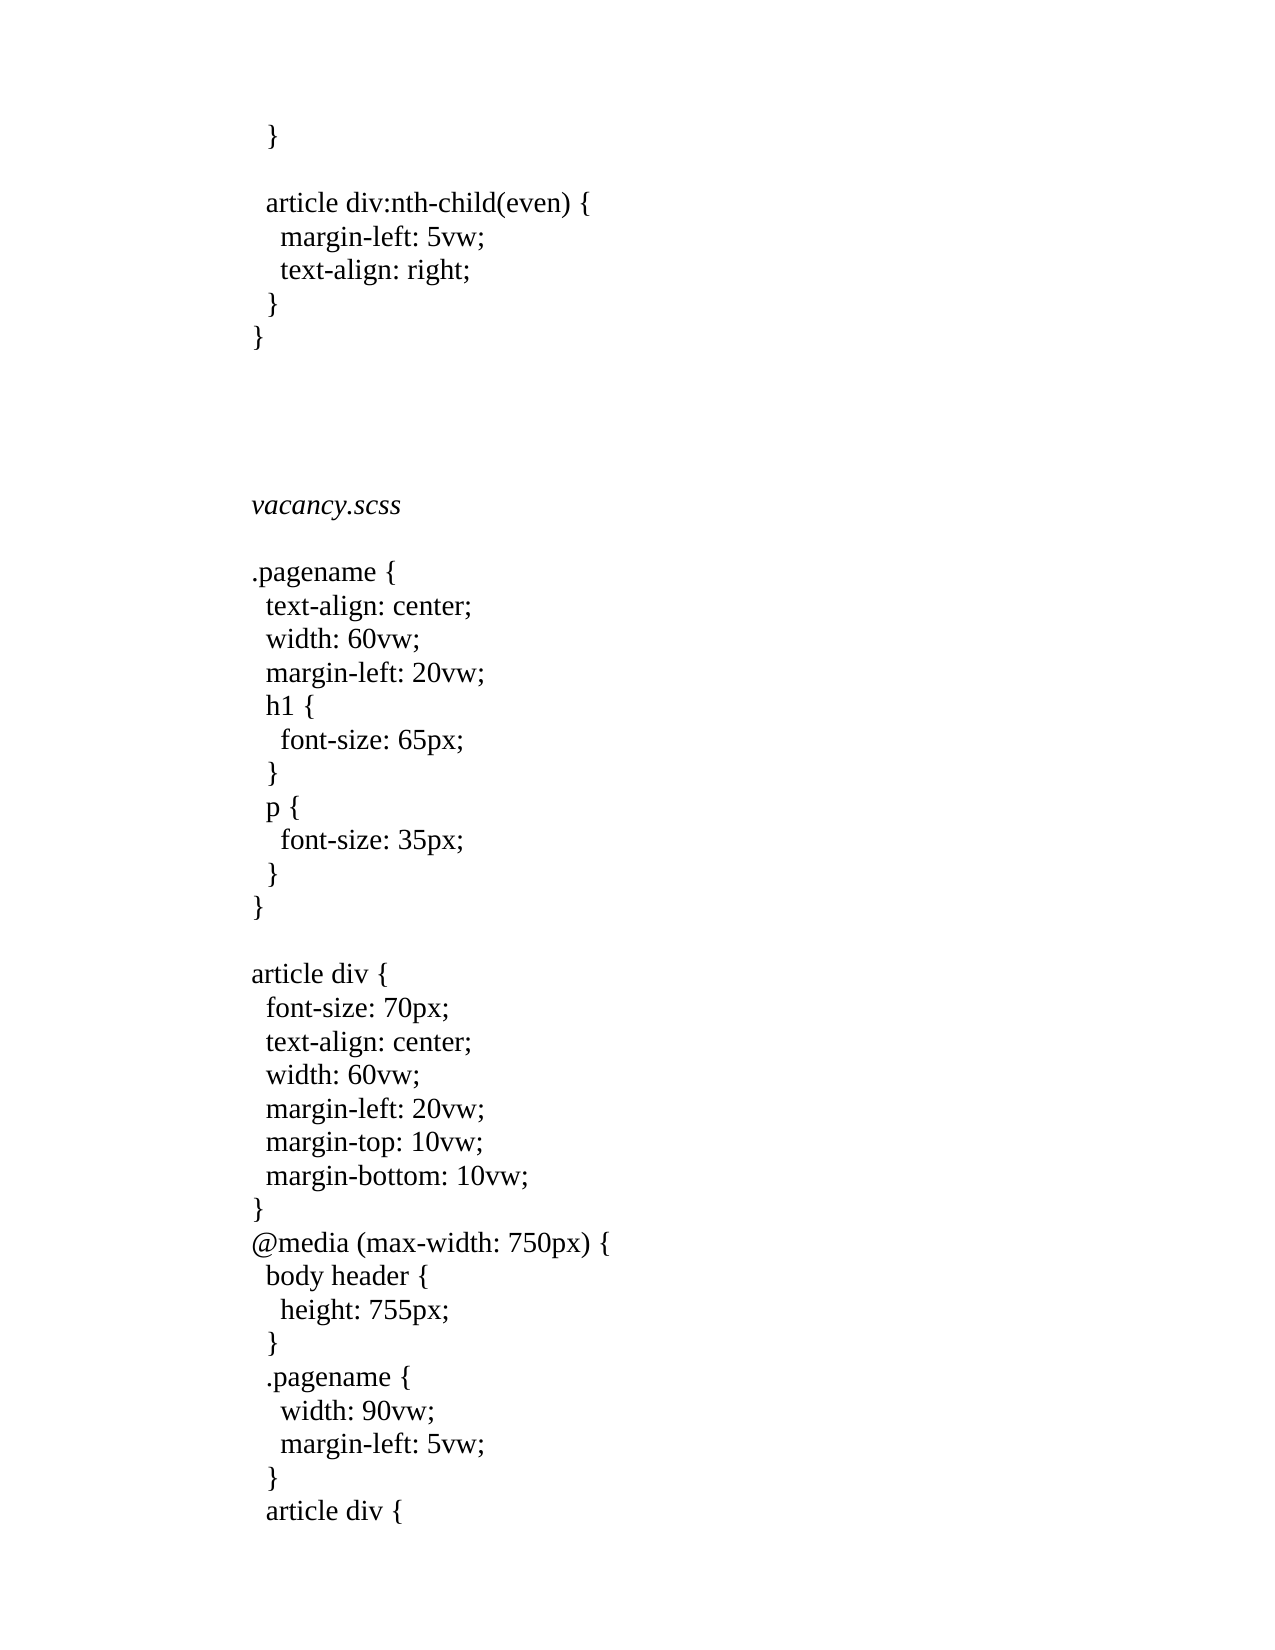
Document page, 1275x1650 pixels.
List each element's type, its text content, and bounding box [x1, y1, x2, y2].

text margin-left: 20vw; [177, 1091, 1186, 1124]
text width: 60vw; [177, 1057, 1186, 1091]
text } [177, 319, 1186, 353]
text font-size: 70px; [177, 990, 1186, 1024]
text .pagename { [177, 554, 1186, 588]
text width: 90vw; [177, 1393, 1186, 1426]
text } [177, 889, 1186, 923]
text h1 { [177, 688, 1186, 722]
text body header { [177, 1258, 1186, 1292]
text article div { [177, 957, 1186, 990]
text margin-left: 5vw; [177, 1426, 1186, 1460]
text margin-top: 10vw; [177, 1124, 1186, 1158]
text } [177, 1326, 1186, 1359]
text margin-left: 5vw; [177, 219, 1186, 252]
text text-align: right; [177, 252, 1186, 286]
text width: 60vw; [177, 621, 1186, 655]
text article div:nth-child(even) { [177, 185, 1186, 219]
text } [177, 856, 1186, 889]
text margin-left: 20vw; [177, 655, 1186, 688]
text height: 755px; [177, 1292, 1186, 1326]
text font-size: 65px; [177, 722, 1186, 755]
text text-align: center; [177, 1024, 1186, 1057]
text vacancy.scss [177, 487, 1186, 521]
text } [177, 286, 1186, 319]
text .pagename { [177, 1359, 1186, 1393]
text p { [177, 789, 1186, 822]
text } [177, 755, 1186, 789]
text } [177, 118, 1186, 152]
text font-size: 35px; [177, 822, 1186, 856]
text } [177, 1460, 1186, 1493]
text margin-bottom: 10vw; [177, 1158, 1186, 1191]
text text-align: center; [177, 588, 1186, 621]
text @media (max-width: 750px) { [177, 1225, 1186, 1258]
text article div { [177, 1493, 1186, 1527]
text } [177, 1191, 1186, 1225]
